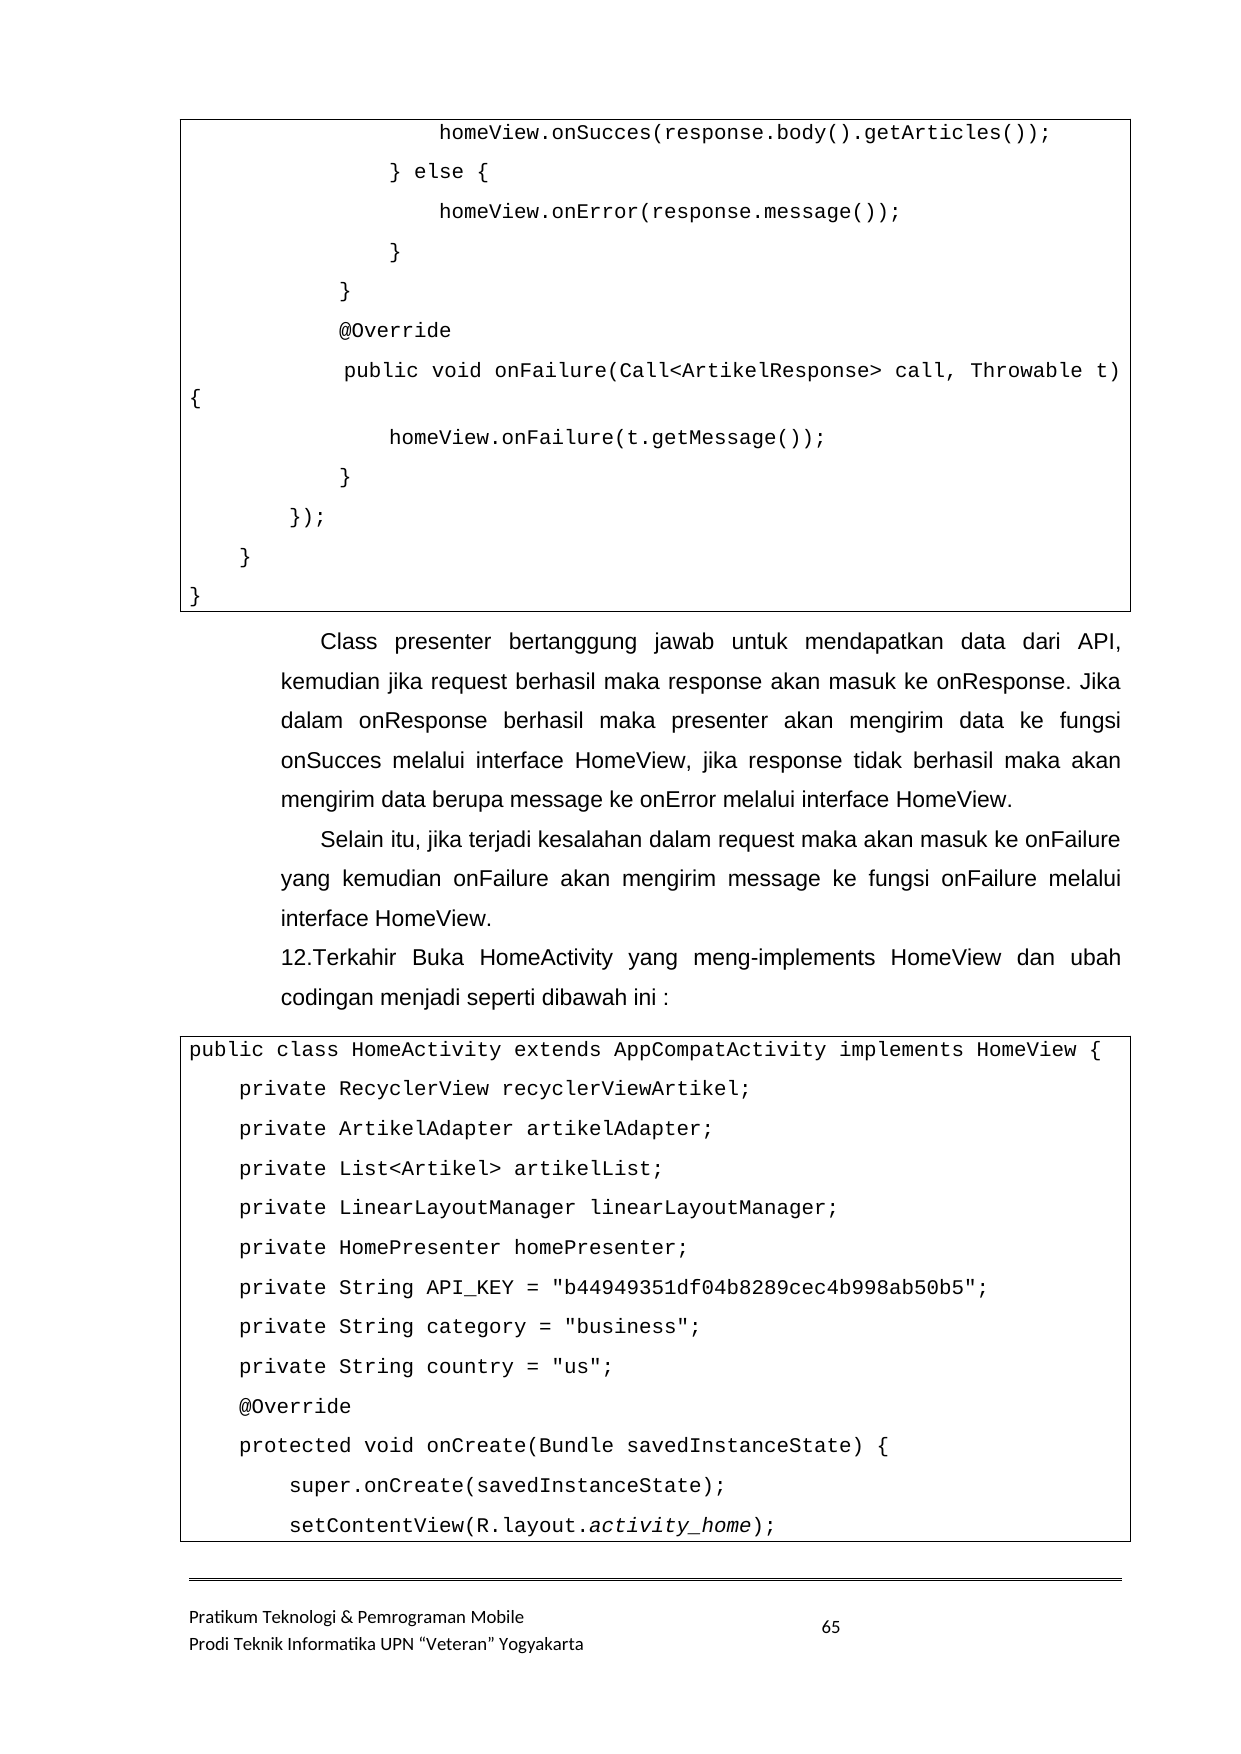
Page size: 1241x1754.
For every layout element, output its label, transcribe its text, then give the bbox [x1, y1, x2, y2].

text @Override [181, 1393, 1130, 1419]
text private RecyclerView recyclerViewArtikel; [181, 1075, 1130, 1102]
text } [181, 582, 1130, 611]
text Class presenter bertanggung jawab untuk mendapatkan data dari API, kemudian jika request berhasil maka response akan masuk ke onResponse. Jika dalam onResponse berhasil maka presenter akan mengirim data ke fungsi onSucces melalui interface HomeView, jika response tidak berhasil maka akan mengirim data berupa message ke onError melalui interface HomeView. [281, 628, 1122, 812]
text Selain itu, jika terjadi kesalahan dalam request maka akan masuk ke onFailure yang kemudian onFailure akan mengirim message ke fungsi onFailure melalui interface HomeView. [281, 826, 1122, 931]
text setContentView(R.layout.activity_home); [181, 1512, 1130, 1541]
text }); [181, 503, 1130, 530]
text public class HomeActivity extends AppCompatActivity implements HomeView { [181, 1037, 1130, 1062]
text private String country = "us"; [181, 1353, 1130, 1380]
text private ArtikelAdapter artikelAdapter; [181, 1115, 1130, 1142]
text @Override [181, 317, 1130, 344]
text homeView.onError(response.message()); [181, 198, 1130, 225]
text } [181, 277, 1130, 304]
text } [181, 463, 1130, 490]
text 12.Terkahir Buka HomeActivity yang meng-implements HomeView dan ubah codingan menjadi seperti dibawah ini : [281, 944, 1122, 1010]
text private LinearLayoutManager linearLayoutManager; [181, 1194, 1130, 1221]
text super.onCreate(savedInstanceState); [181, 1472, 1130, 1499]
text private HomePresenter homePresenter; [181, 1234, 1130, 1261]
text } [181, 238, 1130, 264]
text private List<Artikel> artikelList; [181, 1154, 1130, 1181]
text homeView.onFailure(t.getMessage()); [181, 423, 1130, 450]
text } [181, 543, 1130, 569]
text homeView.onSucces(response.body().getArticles()); [181, 120, 1130, 145]
text private String category = "business"; [181, 1313, 1130, 1340]
text public void onFailure(Call<ArtikelResponse> call, Throwable t) { [181, 357, 1130, 411]
text private String API_KEY = "b44949351df04b8289cec4b998ab50b5"; [181, 1274, 1130, 1300]
text protected void onCreate(Bundle savedInstanceState) { [181, 1432, 1130, 1459]
text } else { [181, 158, 1130, 185]
